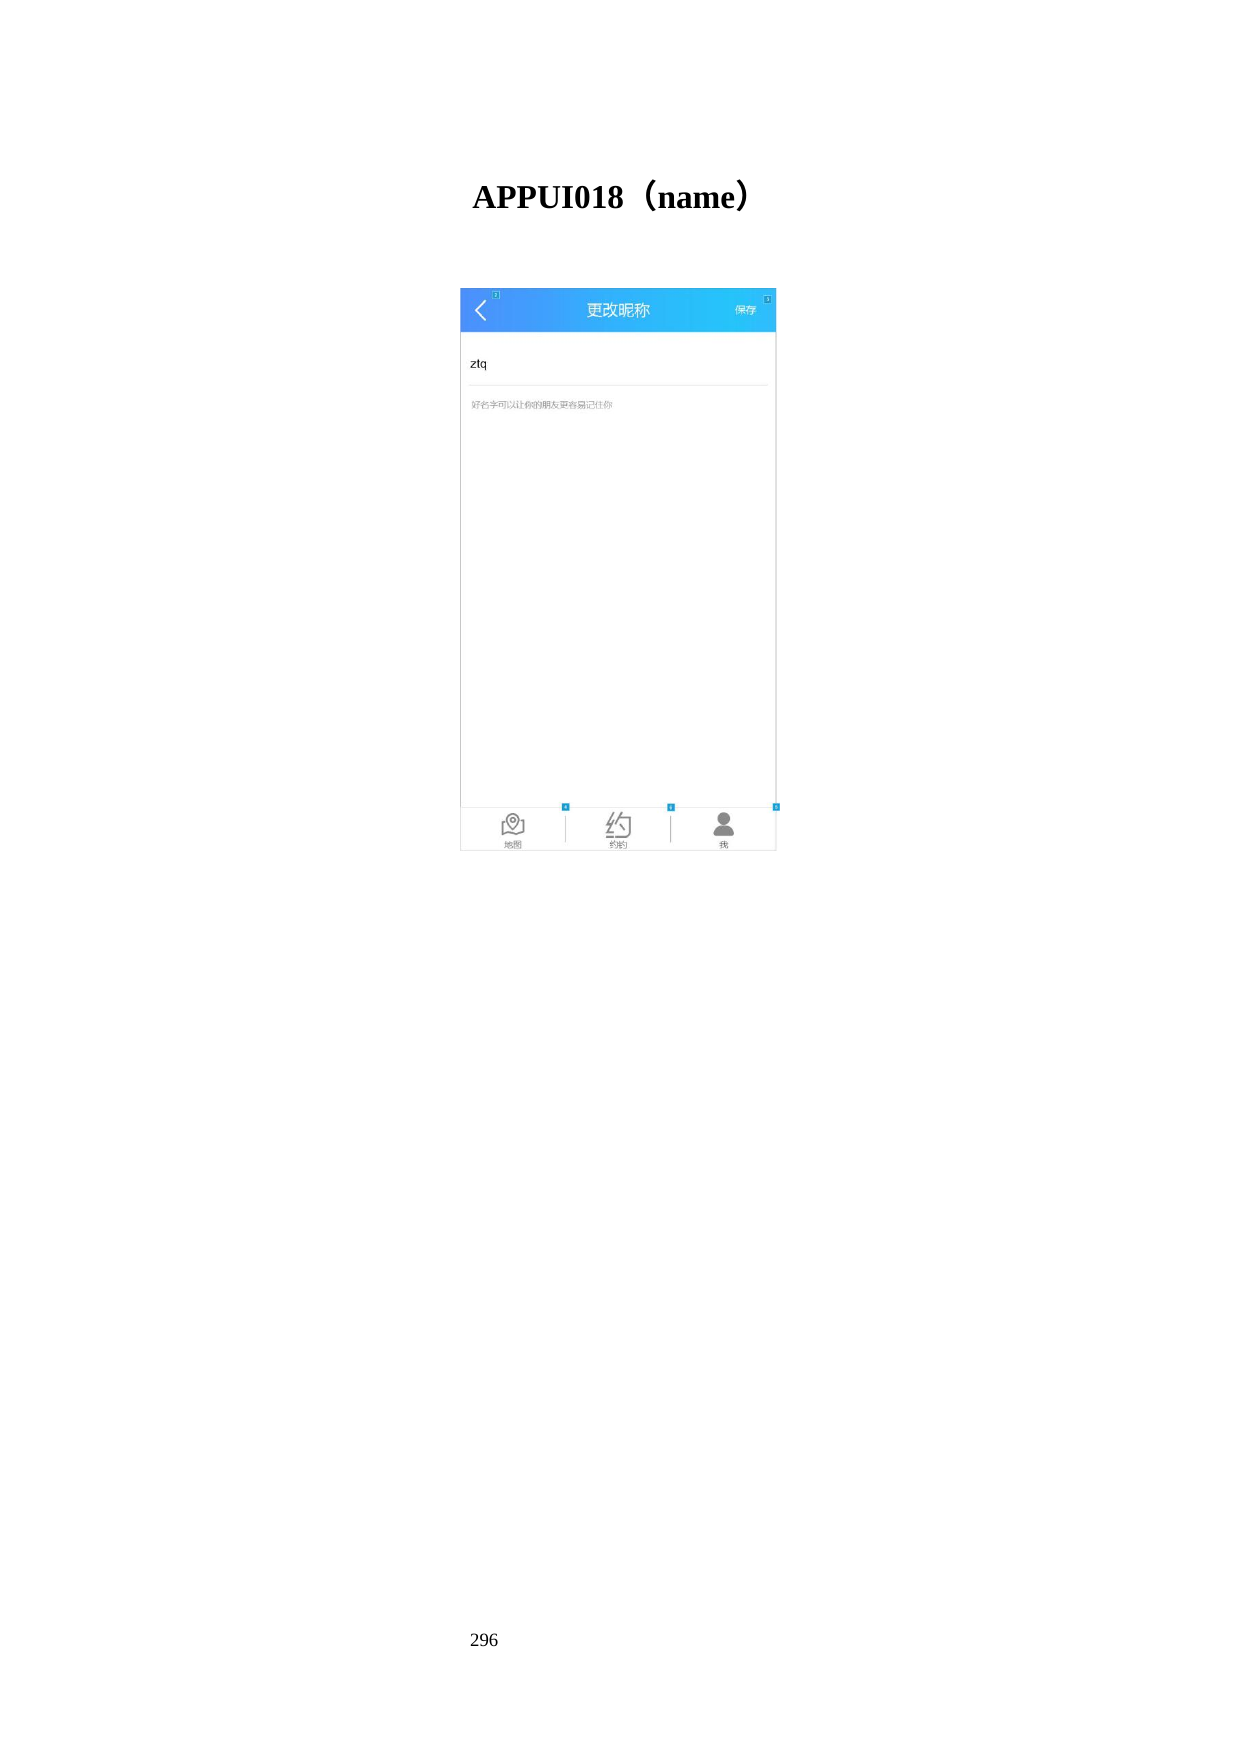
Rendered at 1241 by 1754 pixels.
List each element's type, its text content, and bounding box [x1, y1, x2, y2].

picture [460, 288, 780, 851]
subtitle APPUI018（name） [187, 162, 1053, 227]
